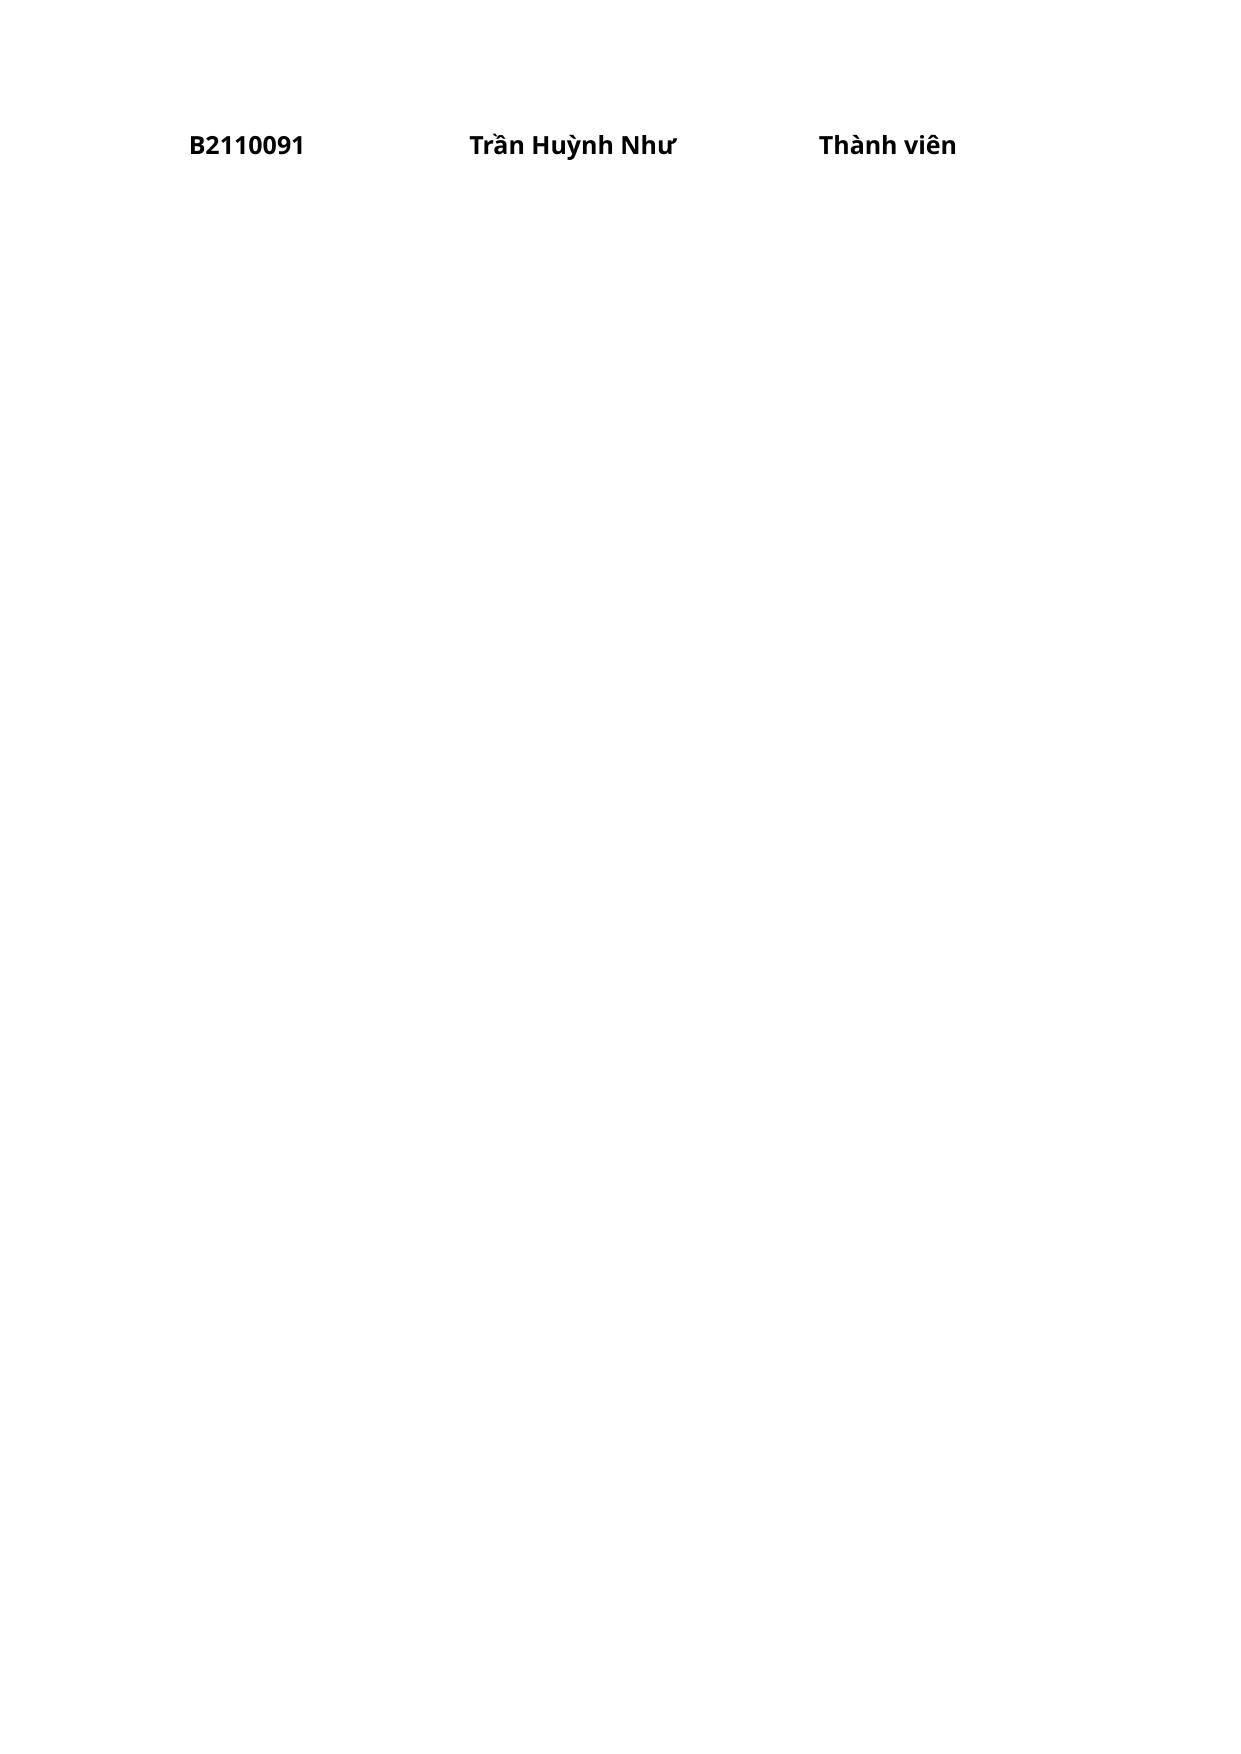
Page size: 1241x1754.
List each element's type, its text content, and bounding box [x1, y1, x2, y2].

table_cell Thành viên [808, 118, 1122, 171]
table_cell B2110091 [177, 118, 458, 171]
table_cell Trần Huỳnh Như [458, 118, 807, 171]
